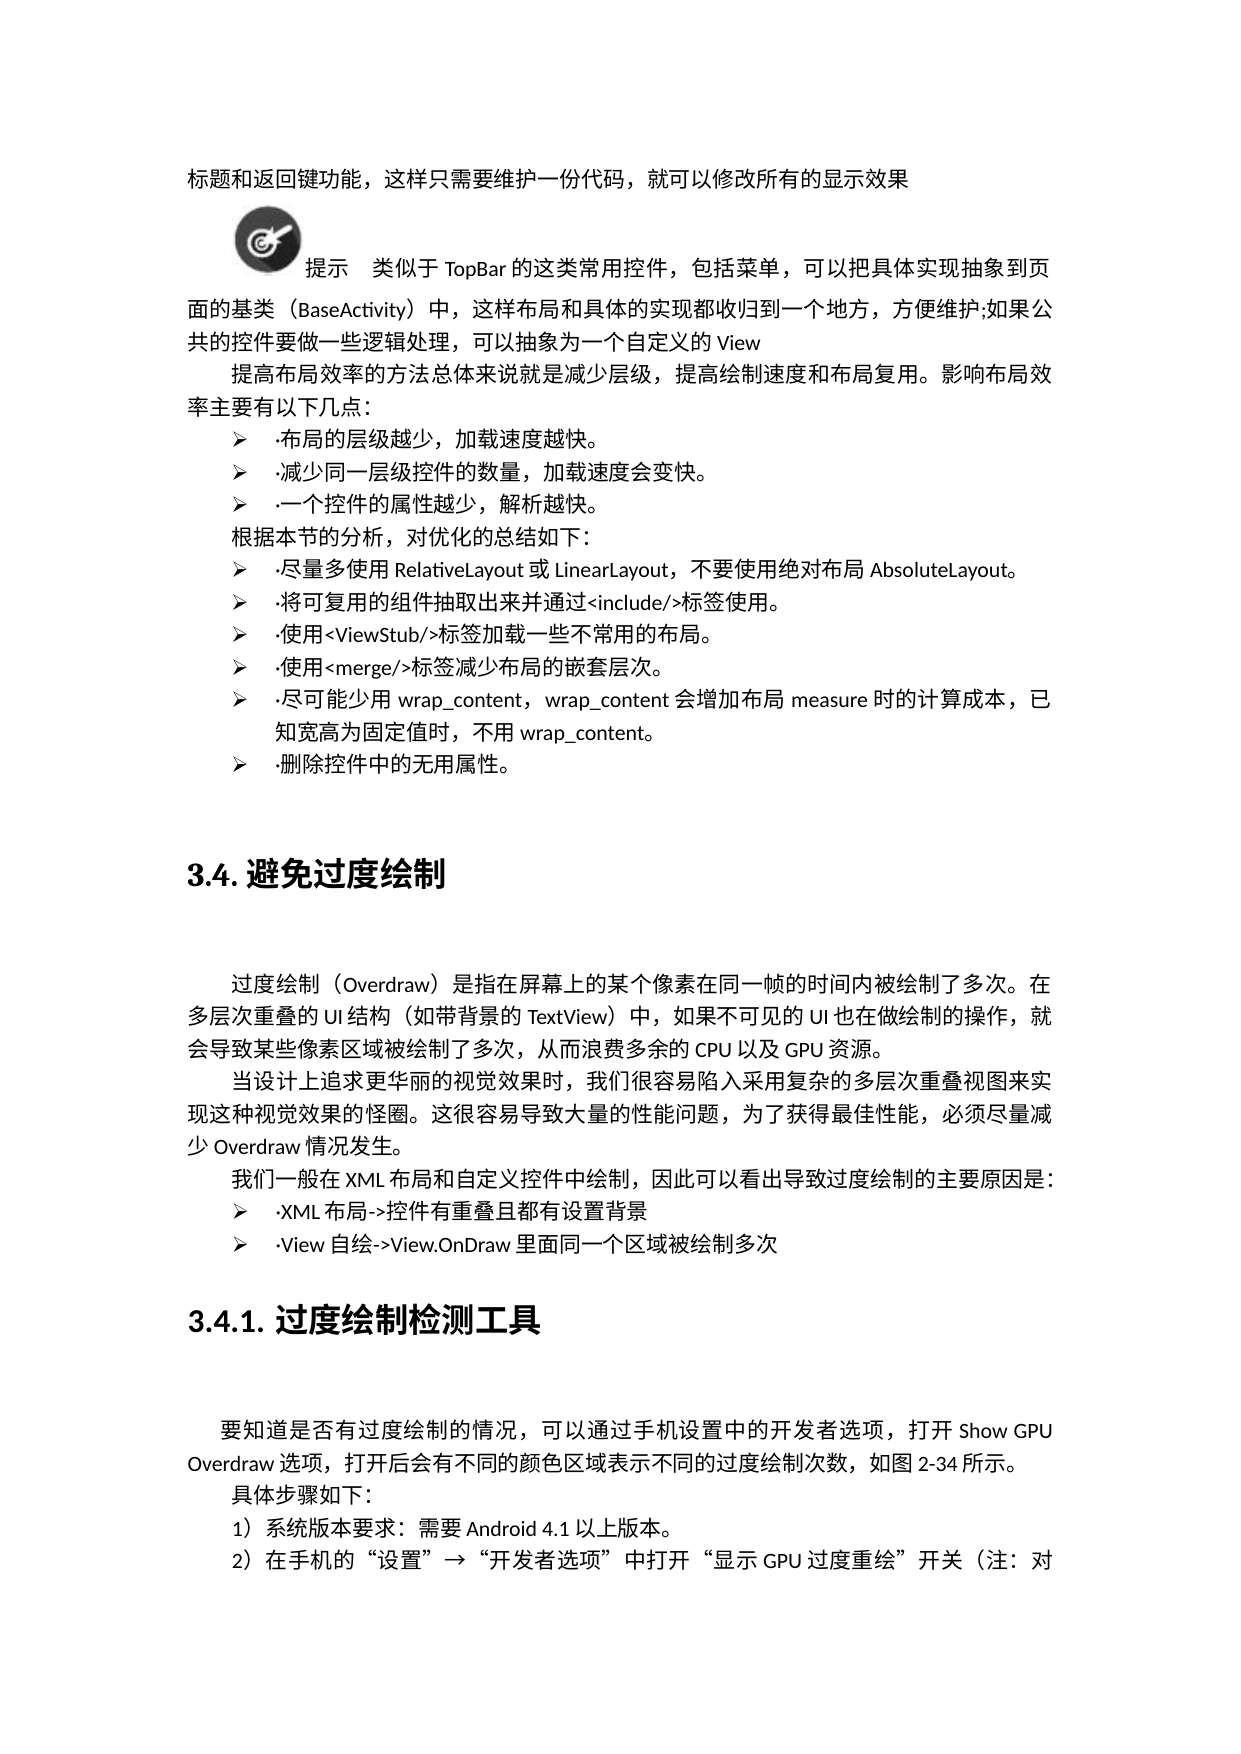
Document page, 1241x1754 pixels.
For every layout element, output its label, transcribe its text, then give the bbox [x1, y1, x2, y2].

text 根据本节的分析，对优化的总结如下： [187, 519, 1053, 552]
text 我们一般在XML布局和自定义控件中绘制，因此可以看出导致过度绘制的主要原因是： [187, 1161, 1053, 1194]
text 过度绘制（Overdraw）是指在屏幕上的某个像素在同一帧的时间内被绘制了多次。在多层次重叠的UI结构（如带背景的TextView）中，如果不可见的UI也在做绘制的操作，就会导致某些像素区域被绘制了多次，从而浪费多余的CPU以及GPU资源。 [187, 966, 1053, 1064]
text 当设计上追求更华丽的视觉效果时，我们很容易陷入采用复杂的多层次重叠视图来实现这种视觉效果的怪圈。这很容易导致大量的性能问题，为了获得最佳性能，必须尽量减少Overdraw情况发生。 [187, 1064, 1053, 1161]
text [187, 162, 1053, 194]
text 具体步骤如下： [187, 1478, 1053, 1511]
text 提示 类似于TopBar的这类常用控件，包括菜单，可以把具体实现抽象到页面的基类（BaseActivity）中，这样布局和具体的实现都收归到一个地方，方便维护;如果公共的控件要做一些逻辑处理，可以抽象为一个自定义的View [187, 194, 1053, 357]
picture [231, 204, 305, 276]
text 要知道是否有过度绘制的情况，可以通过手机设置中的开发者选项，打开Show GPU Overdraw选项，打开后会有不同的颜色区域表示不同的过度绘制次数，如图2-34所示。 [187, 1413, 1053, 1478]
list ·删除控件中的无用属性。 [231, 747, 1053, 779]
list ·一个控件的属性越少，解析越快。 [231, 487, 1053, 519]
text 提高布局效率的方法总体来说就是减少层级，提高绘制速度和布局复用。影响布局效率主要有以下几点： [187, 357, 1053, 422]
list ·XML布局->控件有重叠且都有设置背景 [232, 1194, 1053, 1226]
list ·尽量多使用RelativeLayout或LinearLayout，不要使用绝对布局AbsoluteLayout。 [231, 552, 1053, 584]
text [187, 1543, 1053, 1576]
list ·布局的层级越少，加载速度越快。 [231, 422, 1053, 454]
list ·尽可能少用wrap_content，wrap_content会增加布局measure时的计算成本，已知宽高为固定值时，不用wrap_content。 [231, 682, 1053, 747]
subtitle 过度绘制检测工具 [187, 1286, 1053, 1351]
subtitle 避免过度绘制 [187, 839, 1053, 904]
list ·减少同一层级控件的数量，加载速度会变快。 [231, 454, 1053, 487]
list ·使用<ViewStub/>标签加载一些不常用的布局。 [231, 617, 1053, 649]
text 1）系统版本要求：需要Android 4.1以上版本。 [187, 1511, 1053, 1543]
list ·将可复用的组件抽取出来并通过<include/>标签使用。 [231, 584, 1053, 617]
list ·View自绘->View.OnDraw里面同一个区域被绘制多次 [232, 1226, 1053, 1259]
list ·使用<merge/>标签减少布局的嵌套层次。 [231, 649, 1053, 682]
